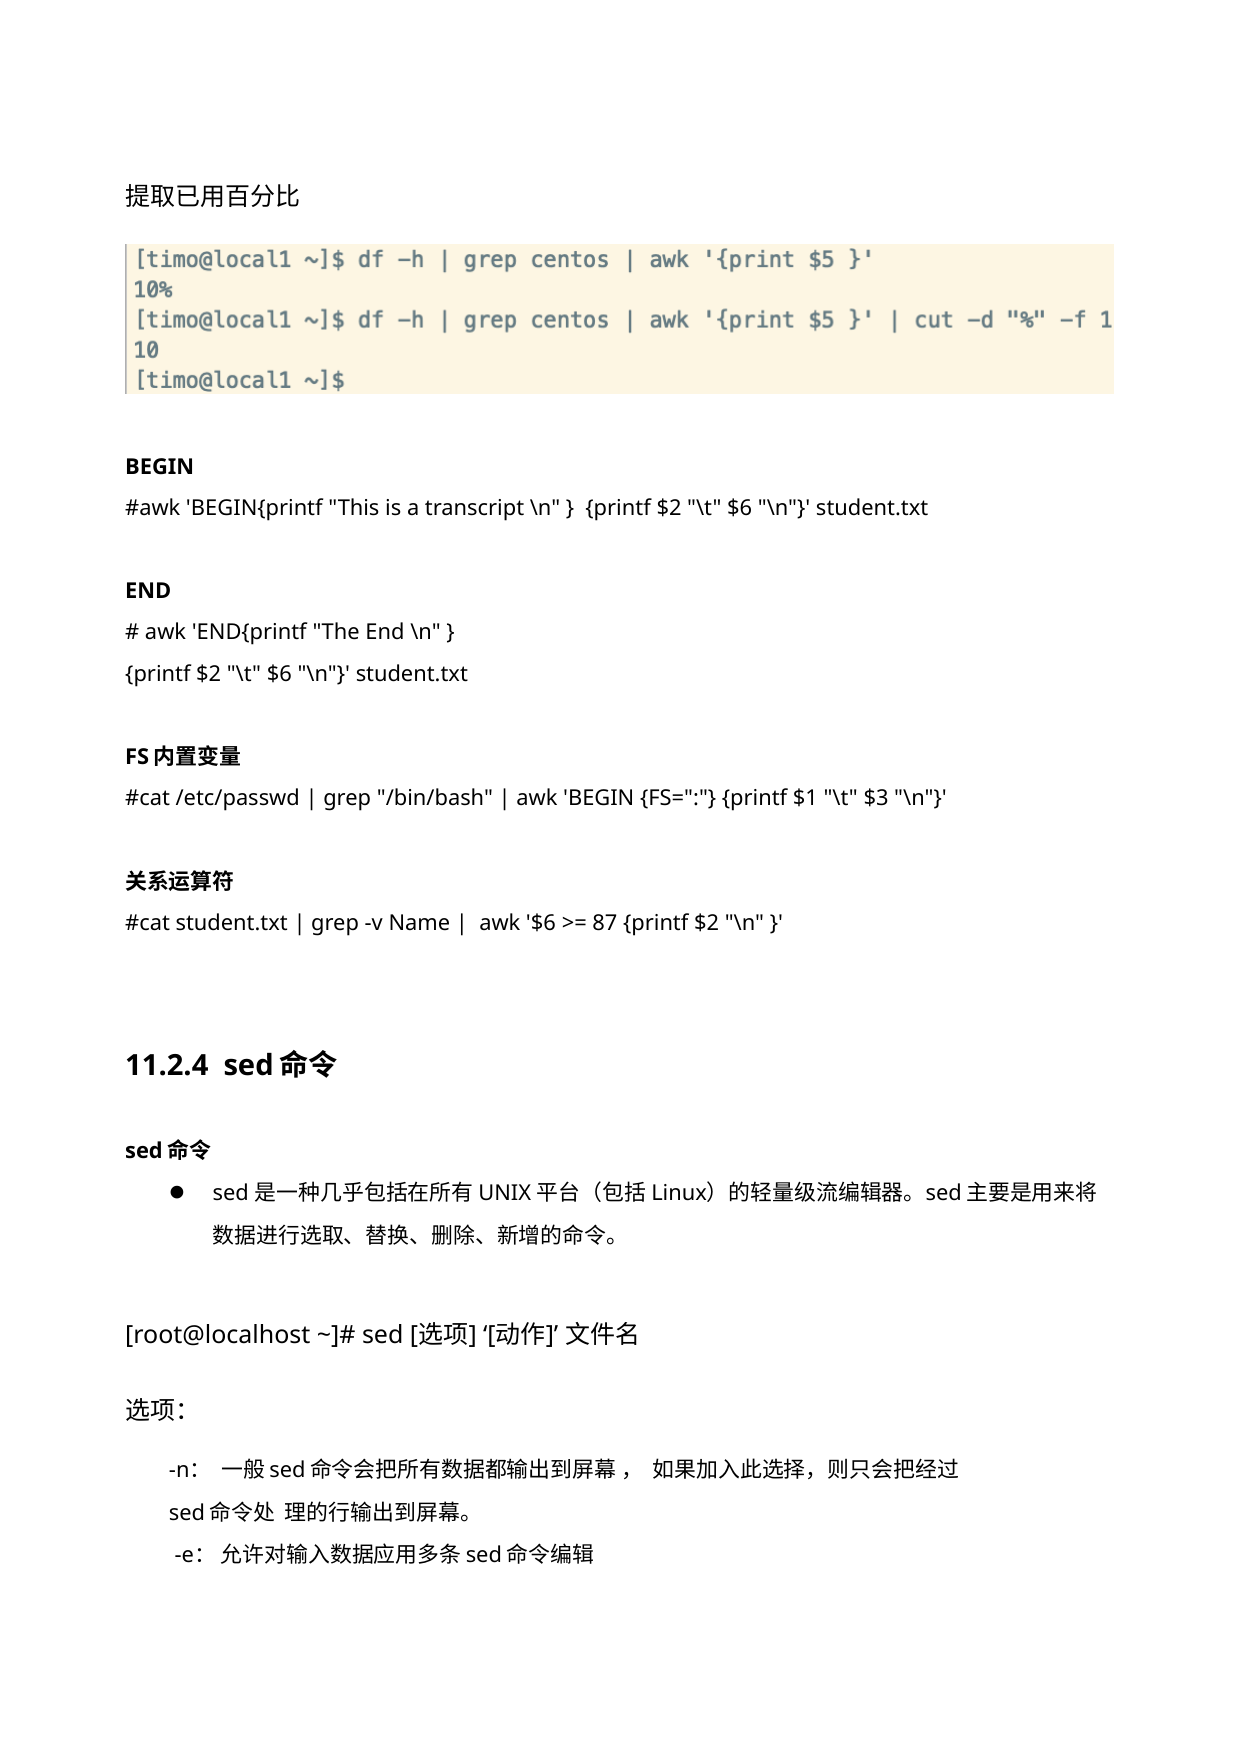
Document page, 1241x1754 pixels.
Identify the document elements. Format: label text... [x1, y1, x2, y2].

text # awk 'END{printf "The End \n" } [125, 615, 1115, 647]
text END [125, 574, 1115, 606]
picture [125, 244, 1114, 394]
text 提取已用百分比 [125, 162, 1115, 227]
text [root@localhost ~]# sed [选项] ‘[动作]’ 文件名 [125, 1301, 1115, 1366]
text sed命令 [125, 1133, 1115, 1166]
text #cat student.txt | grep -v Name | awk '$6 >= 87 {printf $2 "\n" }' [125, 906, 1115, 938]
text FS内置变量 [125, 739, 1115, 772]
text -n： 一般sed命令会把所有数据都输出到屏幕 ， 如果加入此选择，则只会把经过 sed命令处 理的行输出到屏幕。 [125, 1452, 1115, 1527]
list sed 是一种几乎包括在所有 UNIX 平台（包括 Linux）的轻量级流编辑器。sed主要是用来将数据进行选取、替换、删除、新增的命令。 [169, 1175, 1115, 1250]
text 选项： [125, 1376, 1115, 1441]
text -e： 允许对输入数据应用多条sed命令编辑 [125, 1536, 1115, 1569]
text {printf $2 "\t" $6 "\n"}' student.txt [125, 656, 1115, 689]
text #awk 'BEGIN{printf "This is a transcript \n" } {printf $2 "\t" $6 "\n"}' student.txt [125, 491, 1115, 523]
text #cat /etc/passwd | grep "/bin/bash" | awk 'BEGIN {FS=":"} {printf $1 "\t" $3 "\n"}' [125, 781, 1115, 813]
text BEGIN [125, 449, 1115, 482]
subtitle 11.2.4 sed命令 [125, 1030, 1115, 1095]
text 关系运算符 [125, 864, 1115, 896]
